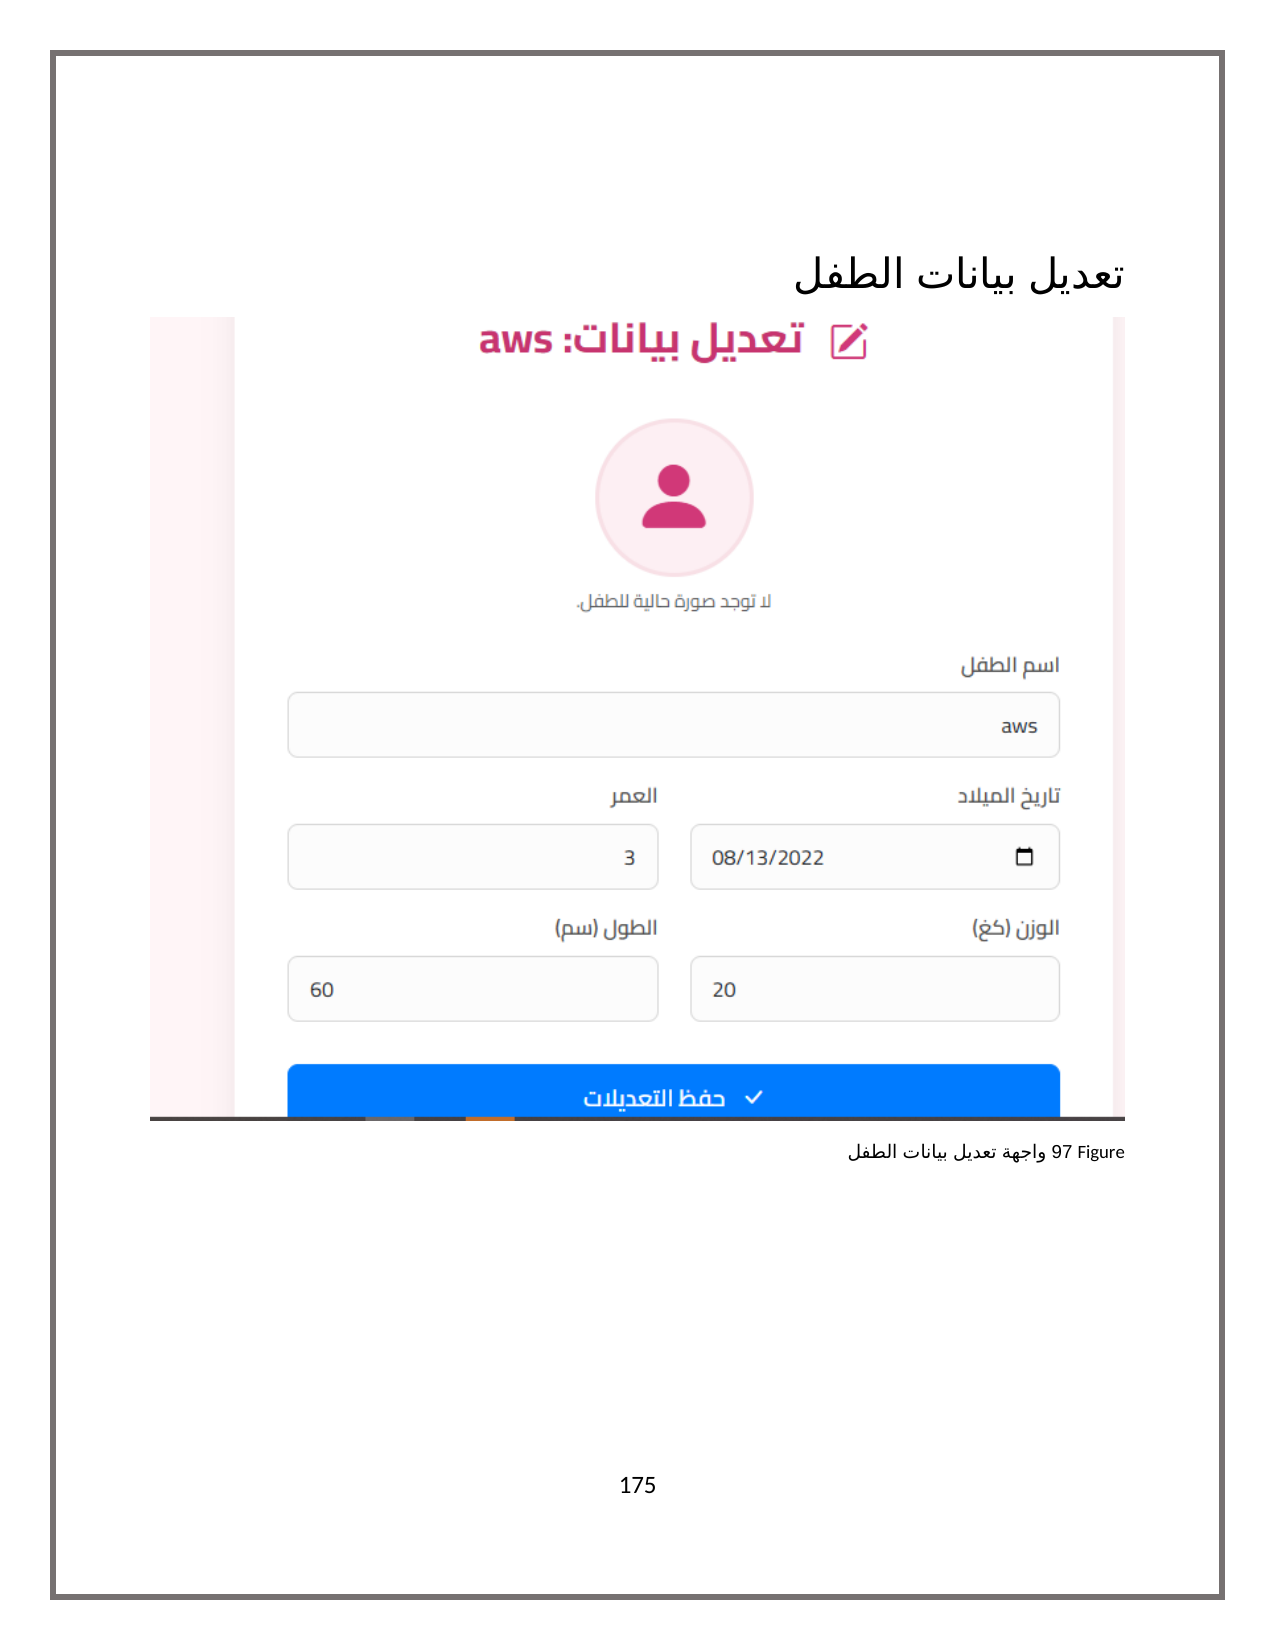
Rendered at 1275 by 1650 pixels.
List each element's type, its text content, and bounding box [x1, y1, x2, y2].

text تعديل بيانات الطفل [150, 249, 1125, 297]
picture [150, 317, 1125, 1121]
